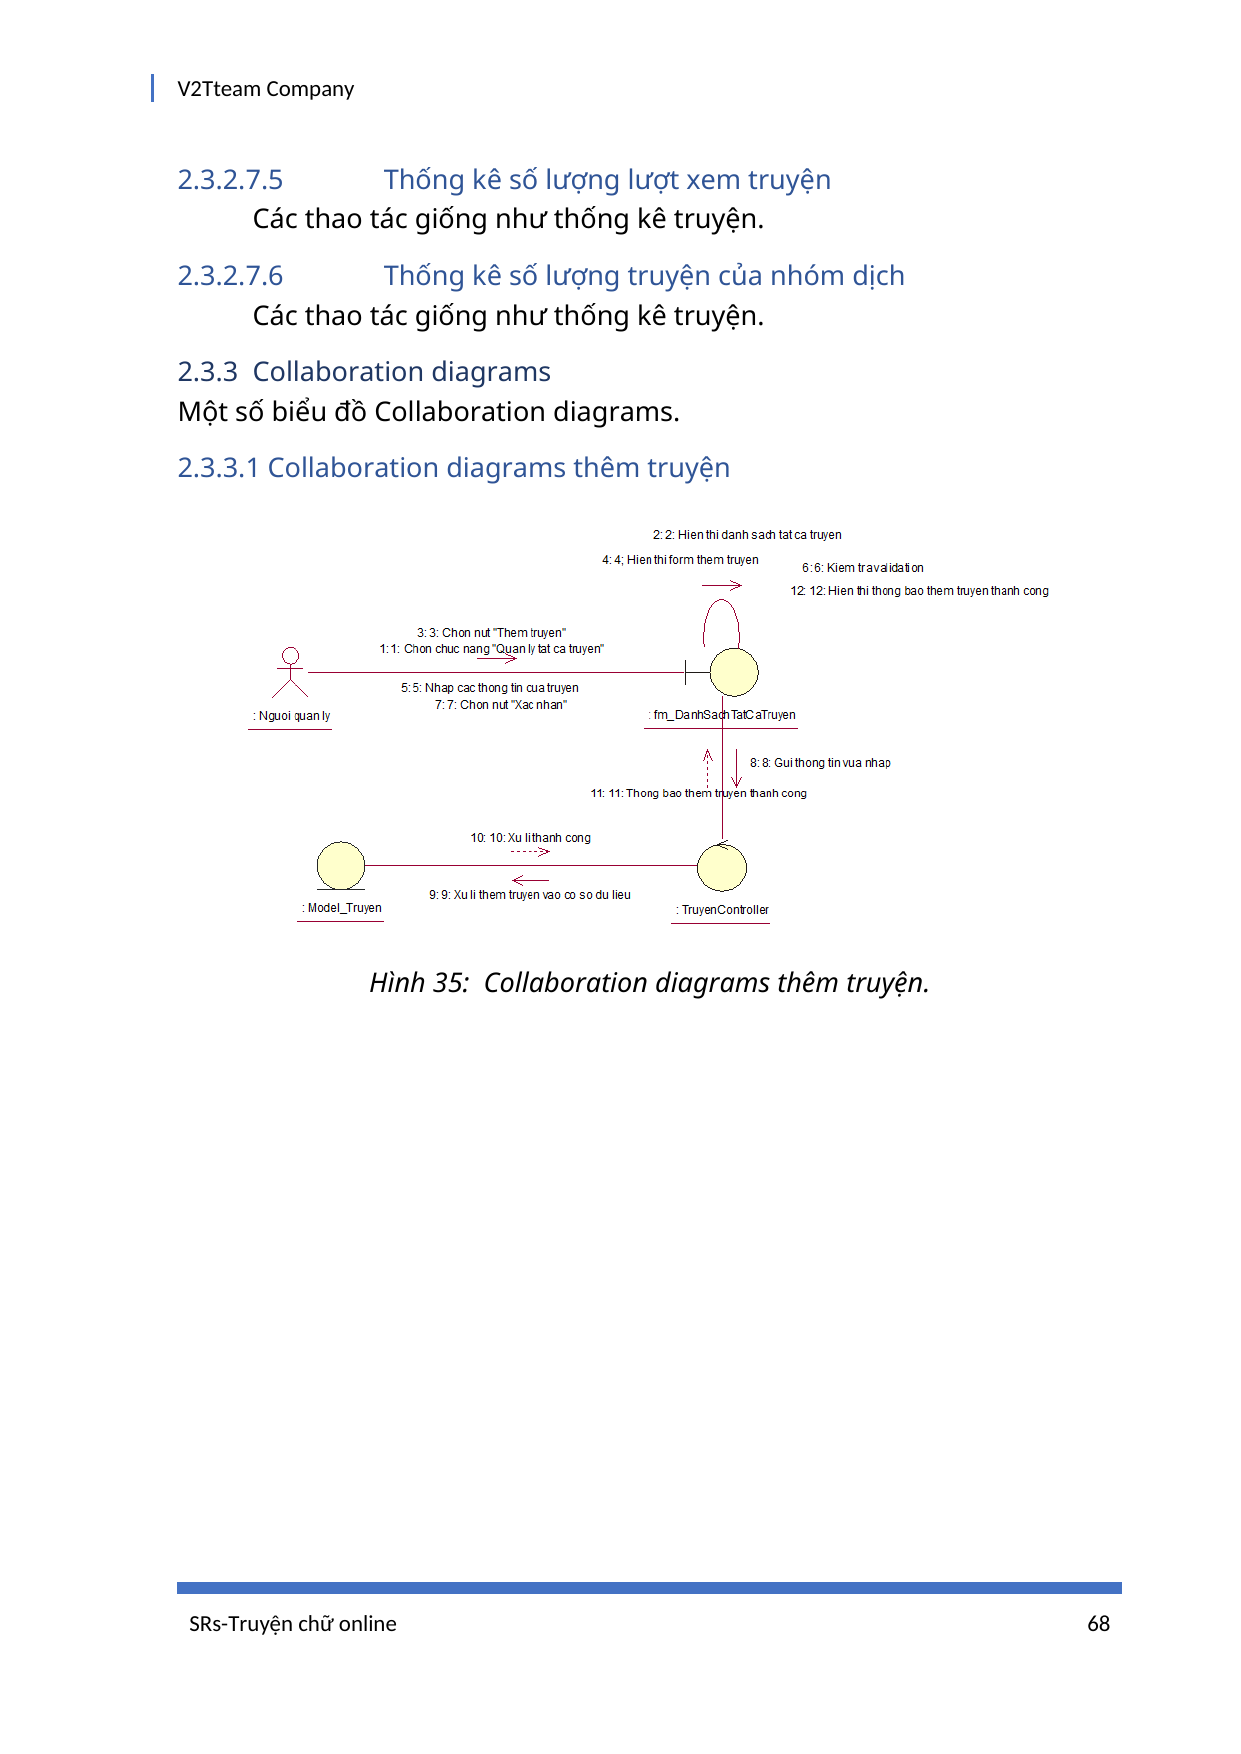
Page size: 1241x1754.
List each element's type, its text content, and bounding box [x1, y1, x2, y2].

text Các thao tác giống như thống kê truyện. [177, 296, 1122, 333]
text Hình 35: Collaboration diagrams thêm truyện. [177, 963, 1122, 1000]
subtitle Collaboration diagrams thêm truyện [177, 449, 1122, 486]
subtitle Thống kê số lượng truyện của nhóm dịch [177, 256, 1122, 293]
subtitle Collaboration diagrams [177, 353, 1122, 389]
picture [177, 488, 1123, 945]
subtitle Thống kê số lượng lượt xem truyện [177, 160, 1122, 197]
text Các thao tác giống như thống kê truyện. [177, 200, 1122, 237]
text Một số biểu đồ Collaboration diagrams. [177, 392, 1122, 429]
